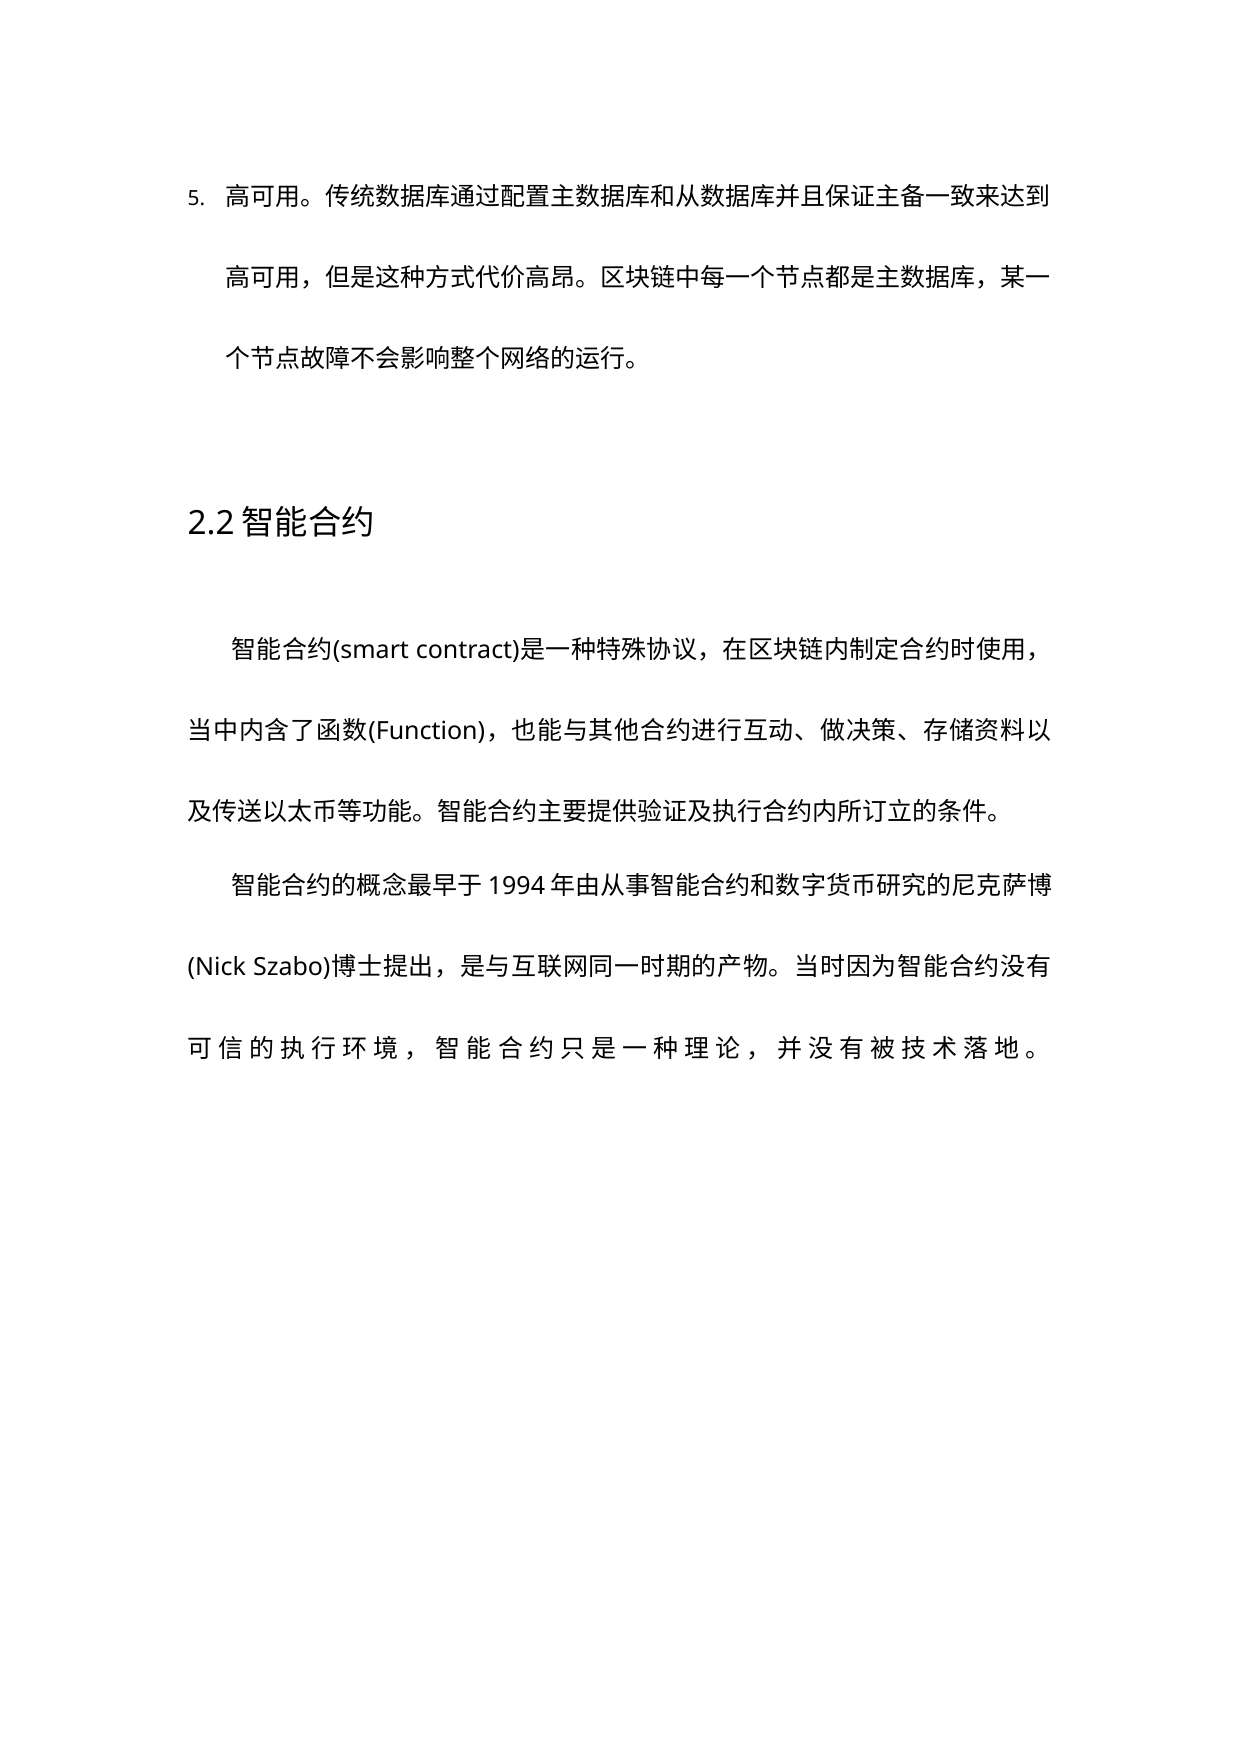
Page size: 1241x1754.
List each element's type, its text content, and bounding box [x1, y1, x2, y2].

text 智能合约的概念最早于1994年由从事智能合约和数字货币研究的尼克萨博(Nick Szabo)博士提出，是与互联网同一时期的产物。当时因为智能合约没有可信的执行环境，智能合约只是一种理论，并没有被技术落地。 [187, 851, 1053, 1079]
subtitle 2.2智能合约 [187, 487, 1053, 552]
list 高可用。传统数据库通过配置主数据库和从数据库并且保证主备一致来达到高可用，但是这种方式代价高昂。区块链中每一个节点都是主数据库，某一个节点故障不会影响整个网络的运行。 [187, 162, 1053, 389]
text 智能合约(smart contract)是一种特殊协议，在区块链内制定合约时使用，当中内含了函数(Function)，也能与其他合约进行互动、做决策、存储资料以及传送以太币等功能。智能合约主要提供验证及执行合约内所订立的条件。 [187, 615, 1053, 842]
